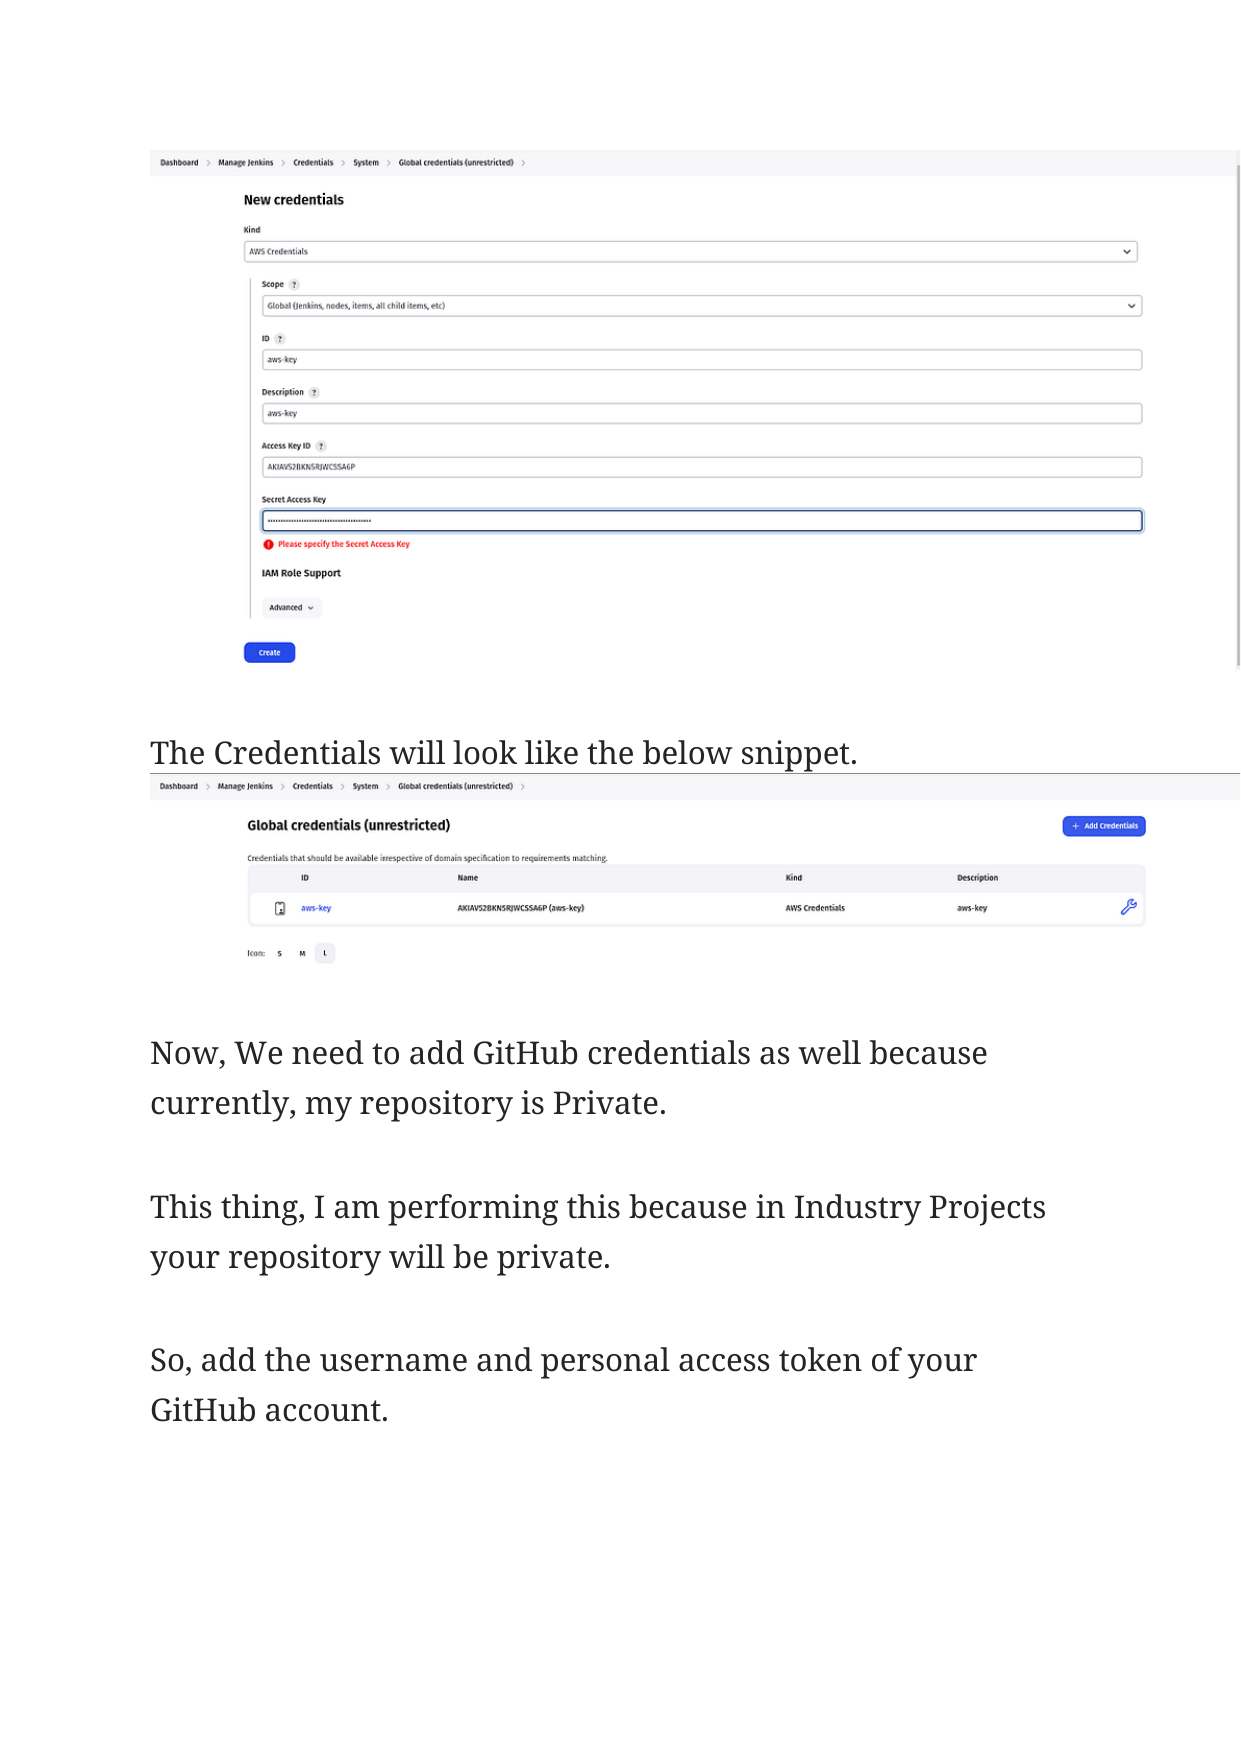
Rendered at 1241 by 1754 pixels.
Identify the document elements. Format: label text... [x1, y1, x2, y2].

text Now, We need to add GitHub credentials as well because currently, my repository is Private. [150, 1024, 1090, 1124]
text So, add the username and personal access token of your GitHub account. [150, 1331, 1090, 1431]
text The Credentials will look like the below snippet. [150, 723, 1090, 773]
picture [150, 773, 1241, 971]
text This thing, I am performing this because in Industry Projects your repository will be private. [150, 1177, 1090, 1277]
picture [150, 150, 1241, 670]
